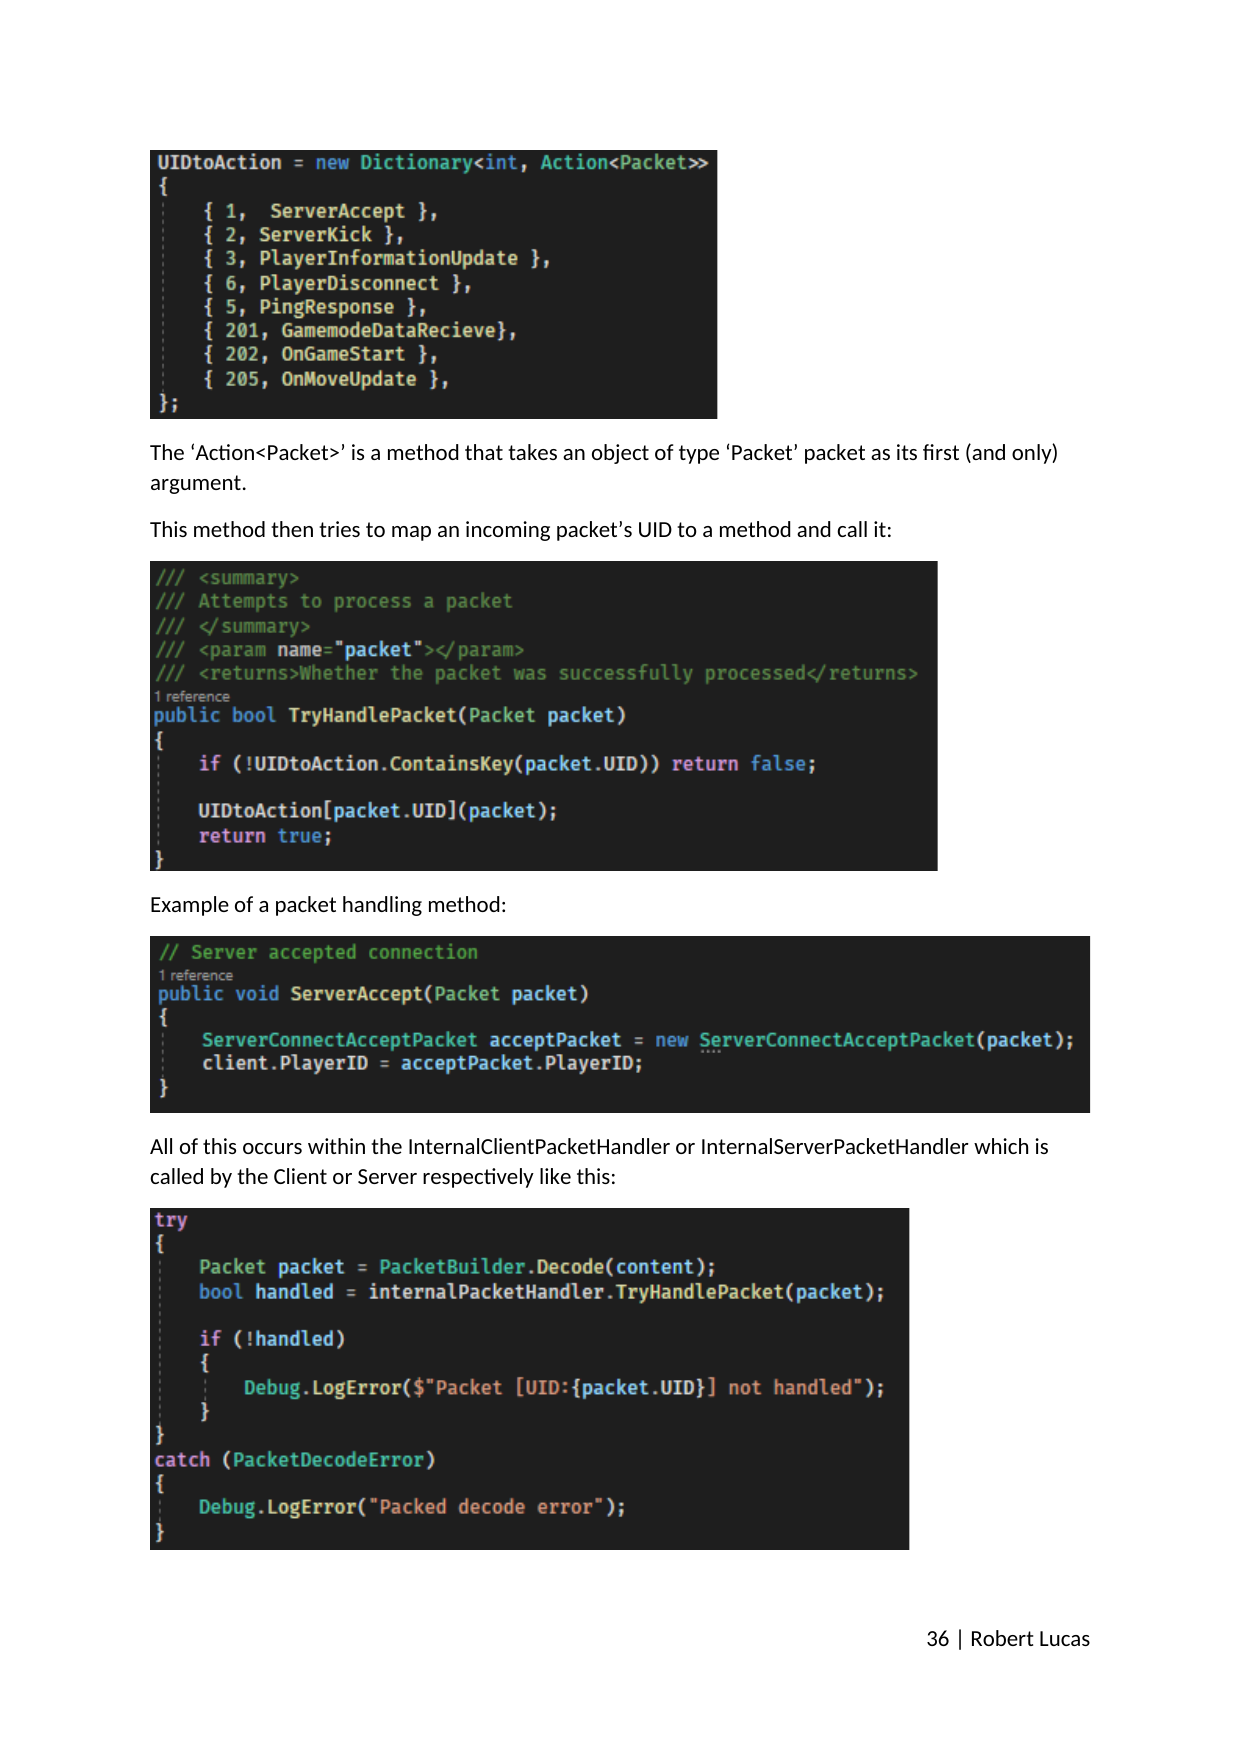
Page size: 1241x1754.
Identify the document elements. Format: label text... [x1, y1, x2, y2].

picture [150, 936, 1091, 1113]
picture [150, 150, 718, 419]
text The ‘Action<Packet>’ is a method that takes an object of type ‘Packet’ packet as its first (and only) argument. [150, 438, 1090, 496]
text Example of a packet handling method: [150, 890, 1090, 918]
picture [150, 1208, 910, 1550]
picture [150, 561, 938, 871]
text All of this occurs within the InternalClientPacketHandler or InternalServerPacketHandler which is called by the Client or Server respectively like this: [150, 1132, 1090, 1190]
text This method then tries to map an incoming packet’s UID to a method and call it: [150, 515, 1090, 543]
